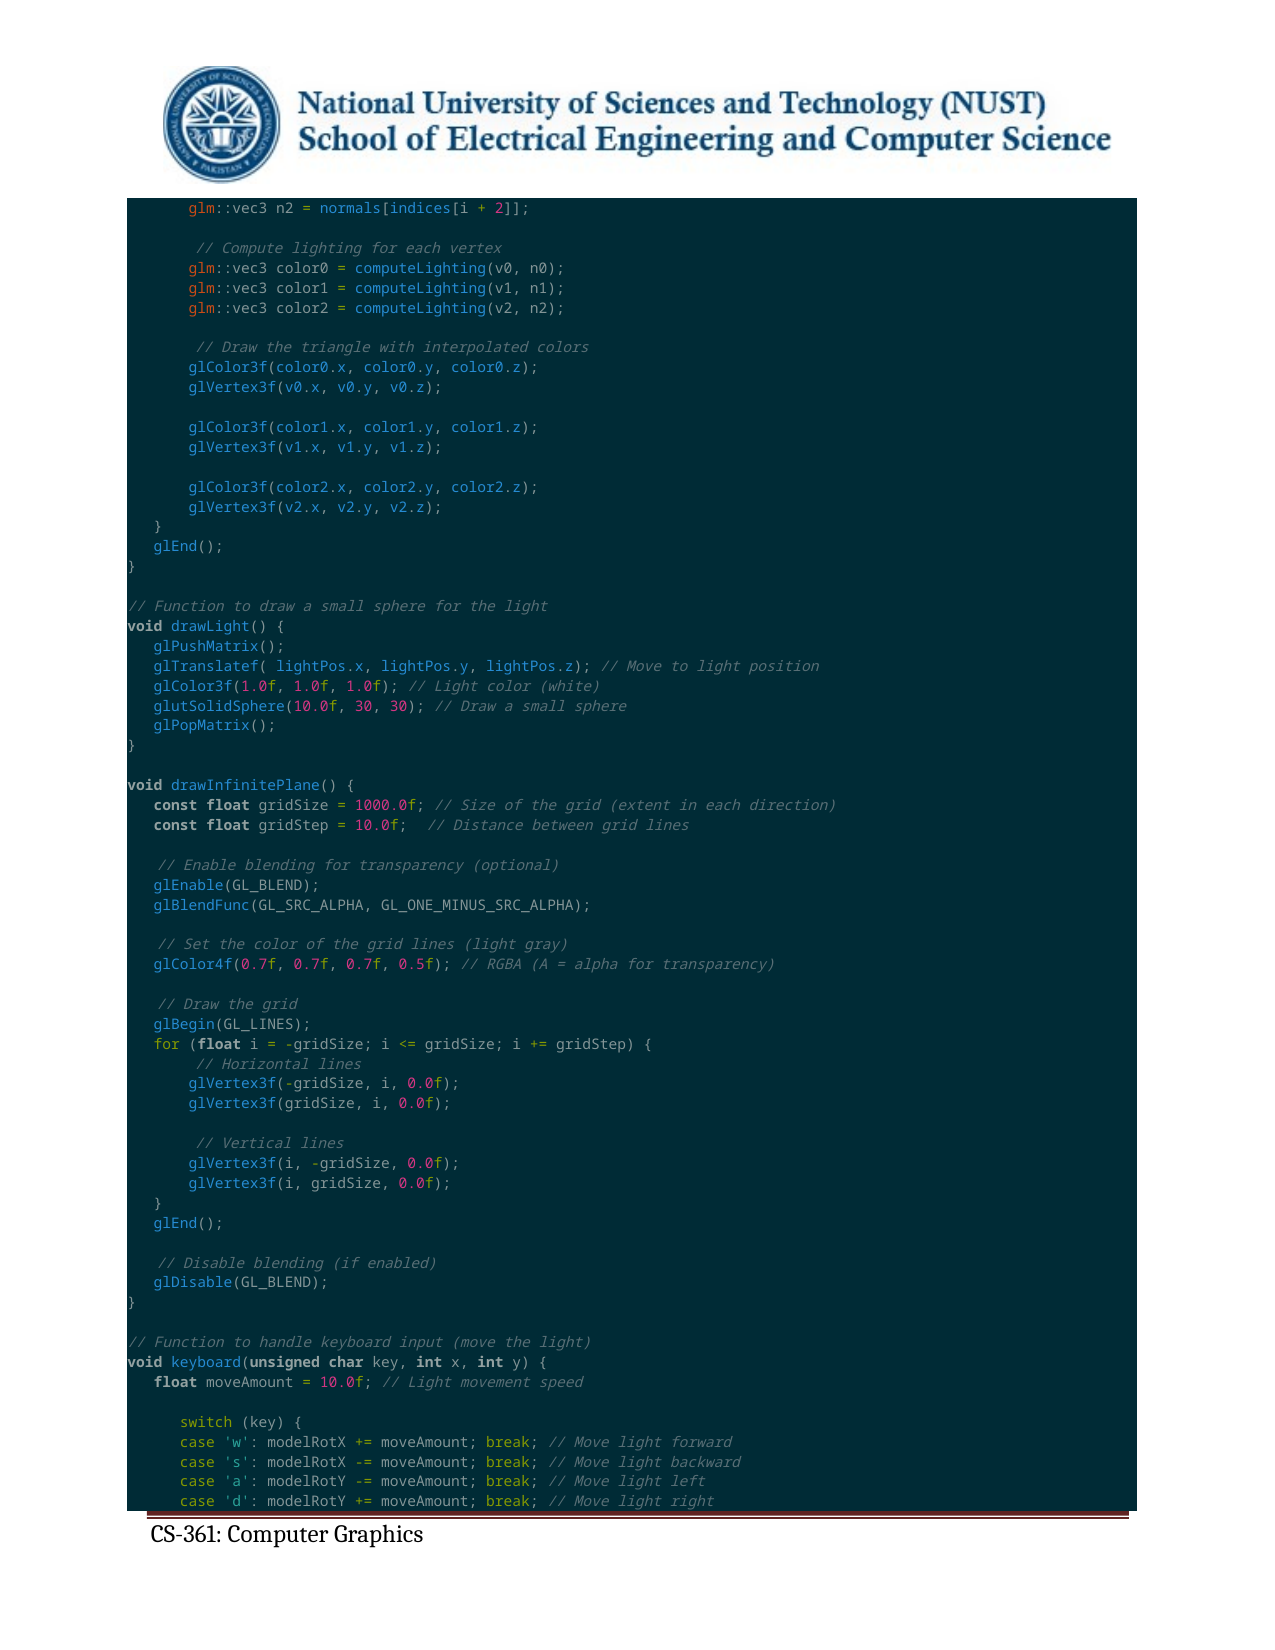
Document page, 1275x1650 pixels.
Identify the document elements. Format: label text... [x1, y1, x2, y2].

text void drawInfinitePlane() { [127, 775, 1137, 795]
picture [163, 66, 1112, 184]
text // Enable blending for transparency (optional) [127, 854, 1137, 874]
text glutSolidSphere(10.0f, 30, 30); // Draw a small sphere [127, 695, 1137, 715]
text glPushMatrix(); [127, 636, 1137, 656]
text glVertex3f(i, -gridSize, 0.0f); [127, 1153, 1137, 1173]
text // Vertical lines [127, 1133, 1137, 1153]
text glVertex3f(v1.x, v1.y, v1.z); [127, 437, 1137, 457]
text } [127, 735, 1137, 755]
text float moveAmount = 10.0f; // Light movement speed [127, 1372, 1137, 1392]
text // Set the color of the grid lines (light gray) [127, 934, 1137, 954]
text glVertex3f(i, gridSize, 0.0f); [127, 1173, 1137, 1193]
text // Disable blending (if enabled) [127, 1252, 1137, 1272]
text } [127, 516, 1137, 536]
text // Compute lighting for each vertex [127, 238, 1137, 258]
text case 'w': modelRotX += moveAmount; break; // Move light forward [127, 1431, 1137, 1451]
text } [127, 1292, 1137, 1312]
text glm::vec3 color1 = computeLighting(v1, n1); [127, 277, 1137, 297]
text glPopMatrix(); [127, 715, 1137, 735]
text void keyboard(unsigned char key, int x, int y) { [127, 1352, 1137, 1372]
text glColor3f(color2.x, color2.y, color2.z); [127, 476, 1137, 496]
text case 'd': modelRotY += moveAmount; break; // Move light right [127, 1491, 1137, 1511]
text // Function to draw a small sphere for the light [127, 596, 1137, 616]
text // Draw the grid [127, 994, 1137, 1014]
text glColor3f(1.0f, 1.0f, 1.0f); // Light color (white) [127, 675, 1137, 695]
text glVertex3f(v2.x, v2.y, v2.z); [127, 496, 1137, 516]
text glBlendFunc(GL_SRC_ALPHA, GL_ONE_MINUS_SRC_ALPHA); [127, 894, 1137, 914]
text // Draw the triangle with interpolated colors [127, 337, 1137, 357]
text glBegin(GL_LINES); [127, 1014, 1137, 1033]
text glVertex3f(gridSize, i, 0.0f); [127, 1093, 1137, 1113]
text case 's': modelRotX -= moveAmount; break; // Move light backward [127, 1451, 1137, 1471]
text for (float i = -gridSize; i <= gridSize; i += gridStep) { [127, 1033, 1137, 1053]
text const float gridStep = 10.0f; // Distance between grid lines [127, 815, 1137, 834]
text glDisable(GL_BLEND); [127, 1272, 1137, 1292]
text glm::vec3 n2 = normals[indices[i + 2]]; [127, 198, 1137, 218]
text case 'a': modelRotY -= moveAmount; break; // Move light left [127, 1471, 1137, 1491]
text glEnable(GL_BLEND); [127, 874, 1137, 894]
text glColor3f(color0.x, color0.y, color0.z); [127, 357, 1137, 377]
text // Horizontal lines [127, 1053, 1137, 1073]
text glColor3f(color1.x, color1.y, color1.z); [127, 417, 1137, 437]
text } [127, 1193, 1137, 1213]
text const float gridSize = 1000.0f; // Size of the grid (extent in each direction) [127, 795, 1137, 815]
text glm::vec3 color0 = computeLighting(v0, n0); [127, 258, 1137, 277]
text glTranslatef( lightPos.x, lightPos.y, lightPos.z); // Move to light position [127, 656, 1137, 675]
text void drawLight() { [127, 616, 1137, 636]
text glEnd(); [127, 1213, 1137, 1232]
text // Function to handle keyboard input (move the light) [127, 1332, 1137, 1352]
text switch (key) { [127, 1412, 1137, 1431]
text glColor4f(0.7f, 0.7f, 0.7f, 0.5f); // RGBA (A = alpha for transparency) [127, 954, 1137, 974]
text glEnd(); [127, 536, 1137, 556]
text } [127, 556, 1137, 576]
text glVertex3f(-gridSize, i, 0.0f); [127, 1073, 1137, 1093]
text glVertex3f(v0.x, v0.y, v0.z); [127, 377, 1137, 397]
text glm::vec3 color2 = computeLighting(v2, n2); [127, 297, 1137, 317]
